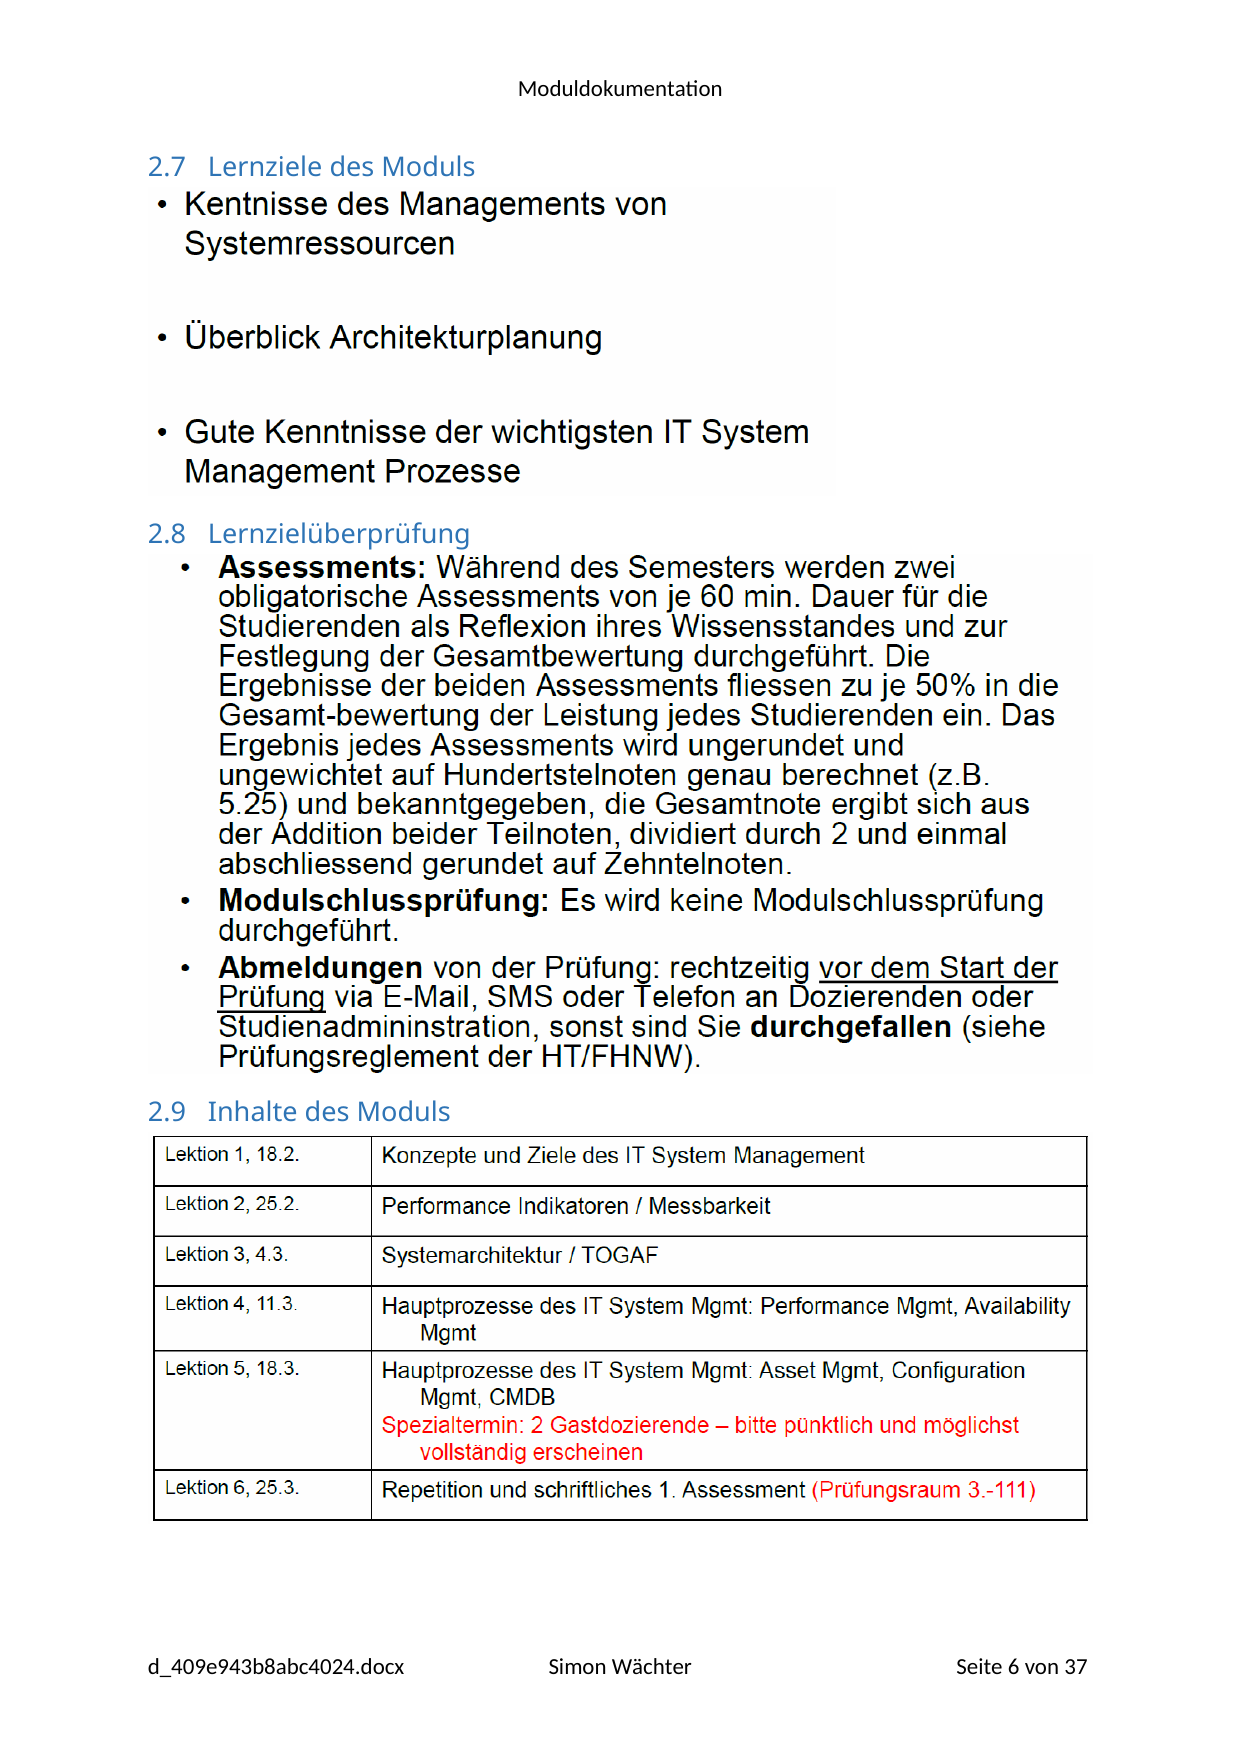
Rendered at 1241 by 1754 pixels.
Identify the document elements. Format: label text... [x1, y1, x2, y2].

subtitle Lernziele des Moduls [148, 148, 1093, 184]
subtitle Lernzielüberprüfung [148, 515, 1093, 552]
picture [147, 1132, 1093, 1524]
subtitle Inhalte des Moduls [148, 1092, 1093, 1129]
picture [147, 554, 1093, 1074]
picture [147, 187, 837, 496]
